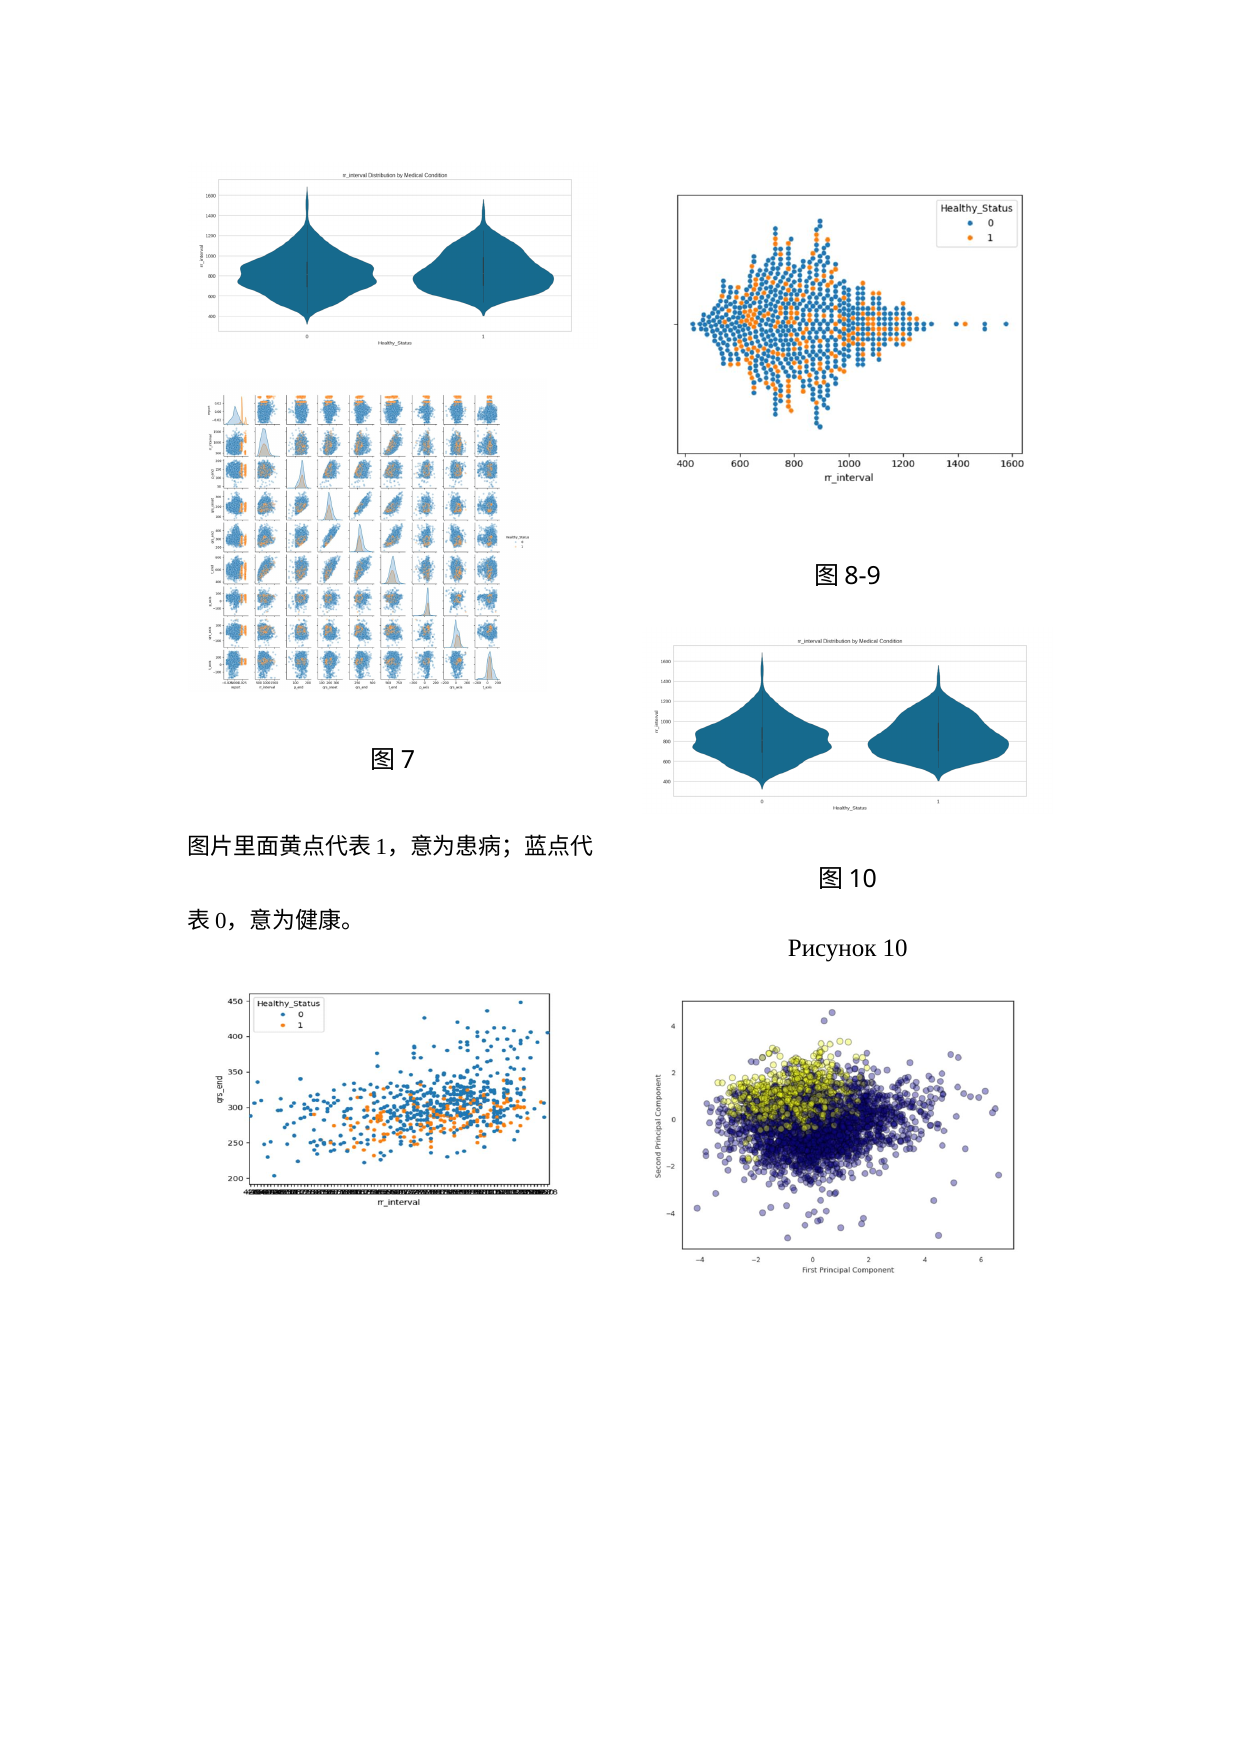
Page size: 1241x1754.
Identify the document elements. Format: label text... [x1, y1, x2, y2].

text 图8-9 [642, 541, 1053, 606]
picture [642, 984, 1053, 1279]
picture [187, 162, 598, 349]
picture [187, 378, 547, 692]
text 图10 [642, 844, 1053, 909]
text 图7 [187, 725, 598, 790]
picture [642, 627, 1053, 814]
picture [642, 162, 1053, 490]
text Рисунок 10 [642, 931, 1053, 964]
picture [187, 973, 598, 1215]
text 图片里面黄点代表1，意为患病；蓝点代表0，意为健康。 [187, 812, 598, 951]
